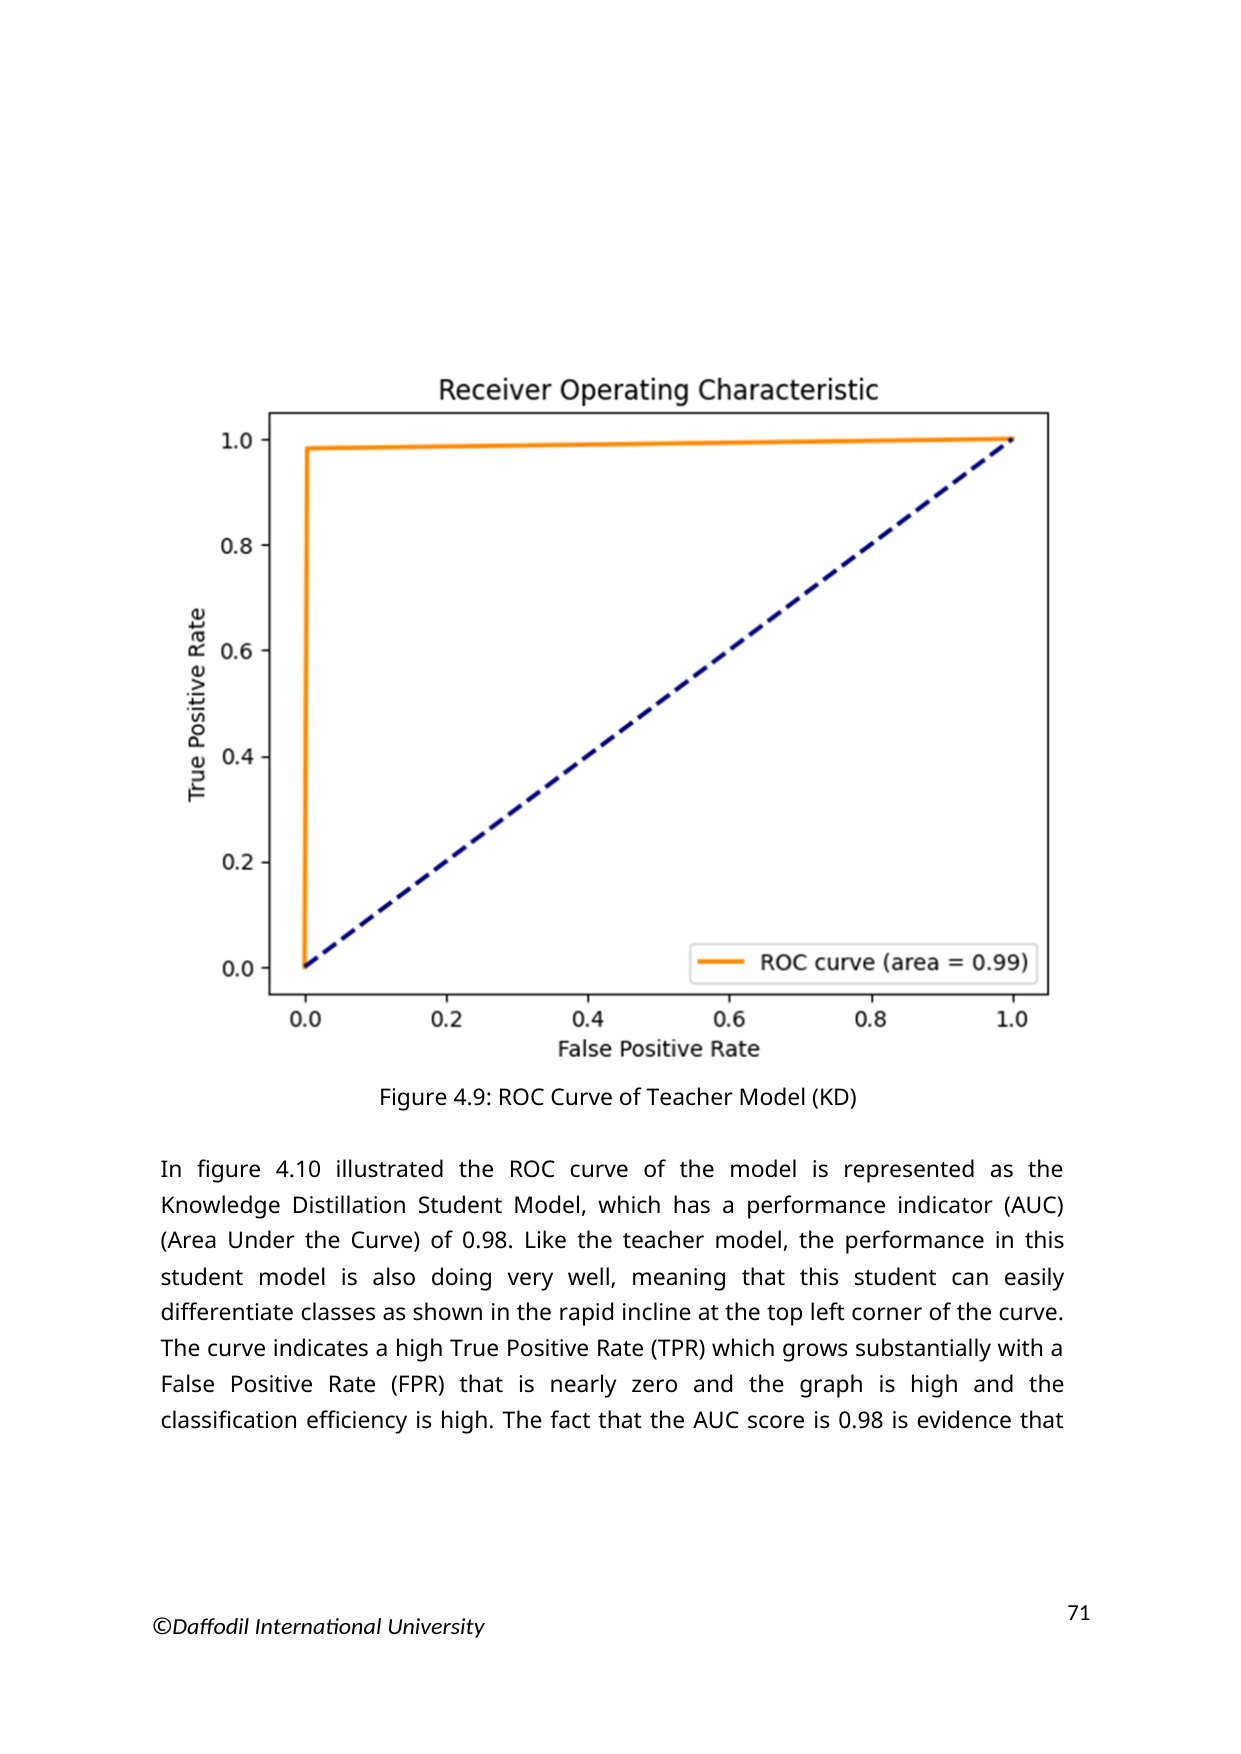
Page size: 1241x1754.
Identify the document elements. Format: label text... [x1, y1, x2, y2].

text Figure 4.9: ROC Curve of Teacher Model (KD) [160, 1081, 1065, 1112]
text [160, 1153, 1065, 1435]
picture [173, 363, 1063, 1077]
